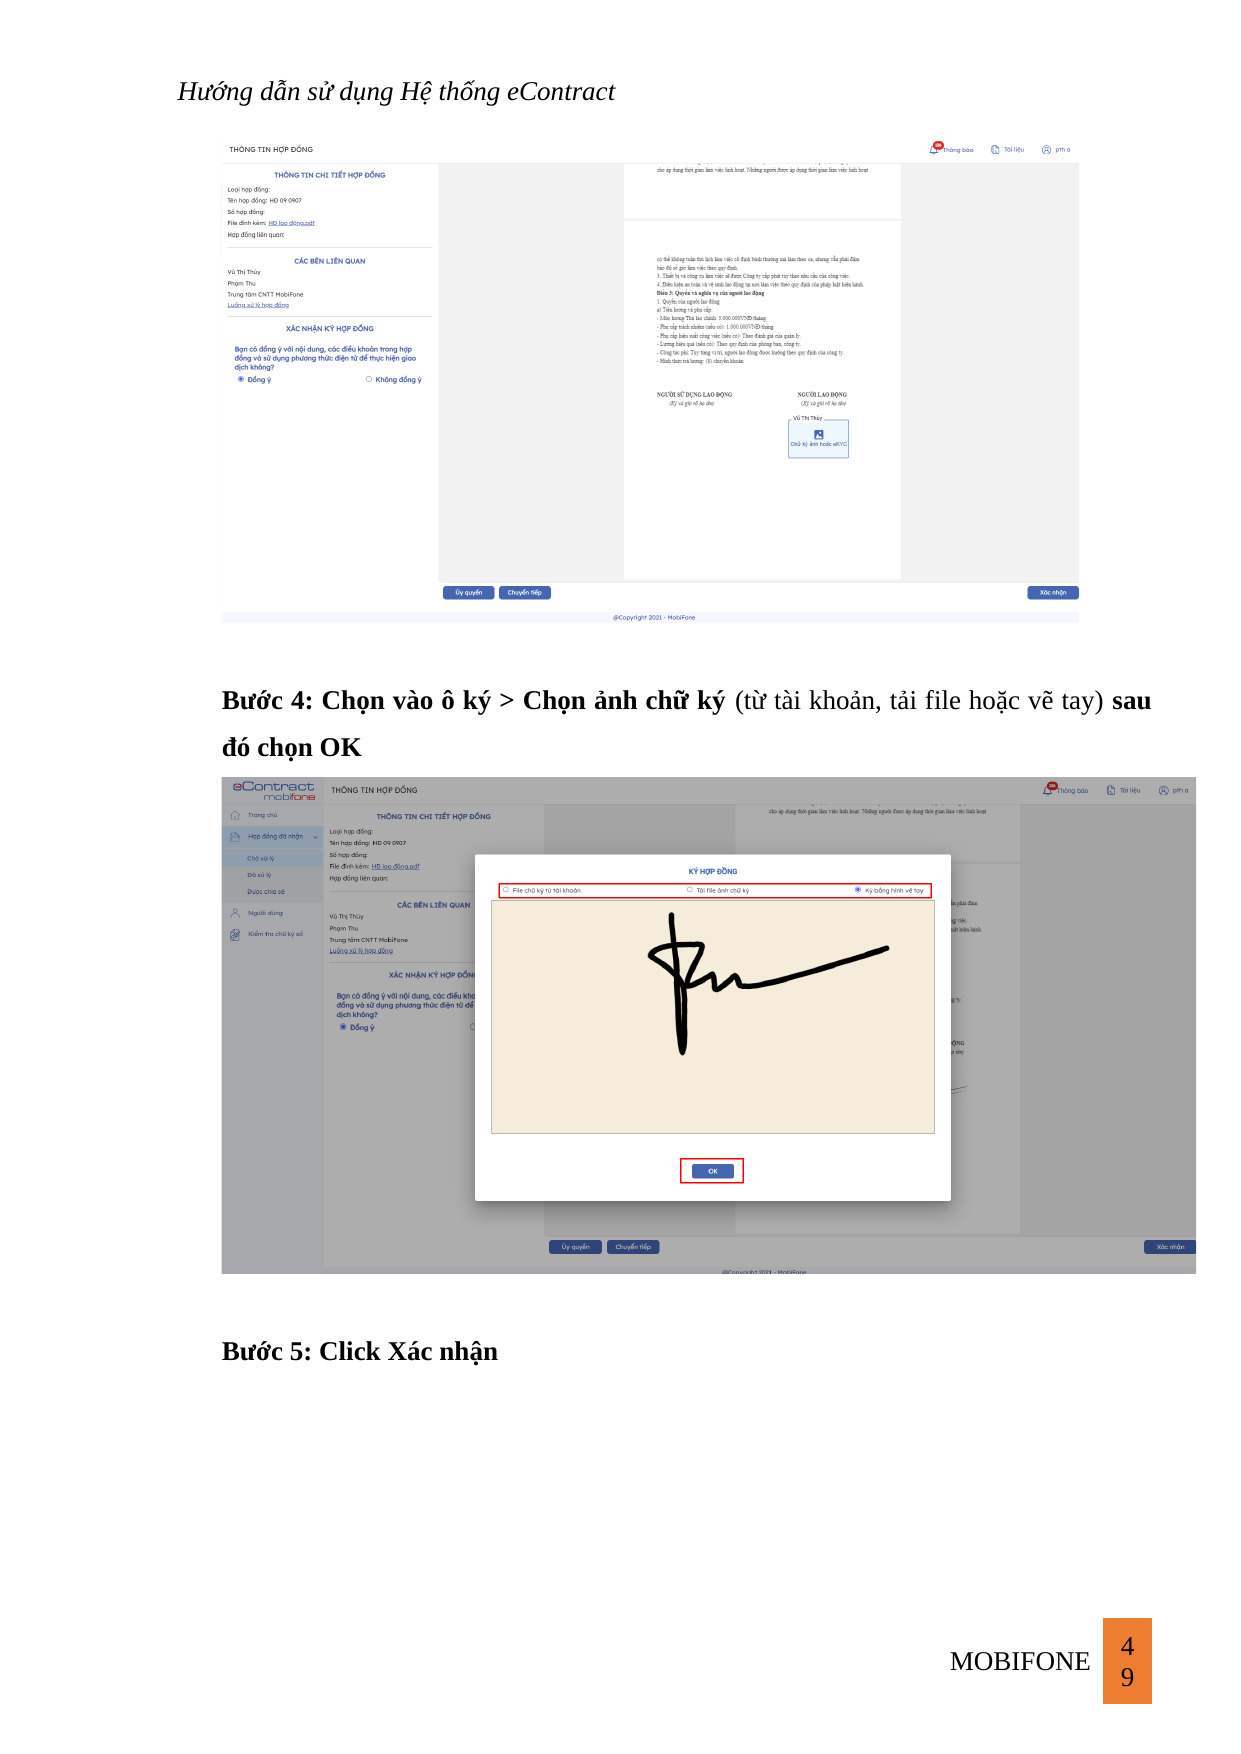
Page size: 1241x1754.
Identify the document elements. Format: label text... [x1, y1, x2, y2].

list Bước 5: Click Xác nhận [222, 1335, 1152, 1367]
picture [221, 777, 1197, 1274]
picture [221, 137, 1079, 623]
list Bước 4: Chọn vào ô ký > Chọn ảnh chữ ký (từ tài khoản, tải file hoặc vẽ tay) sau đó chọn OK [222, 684, 1152, 762]
